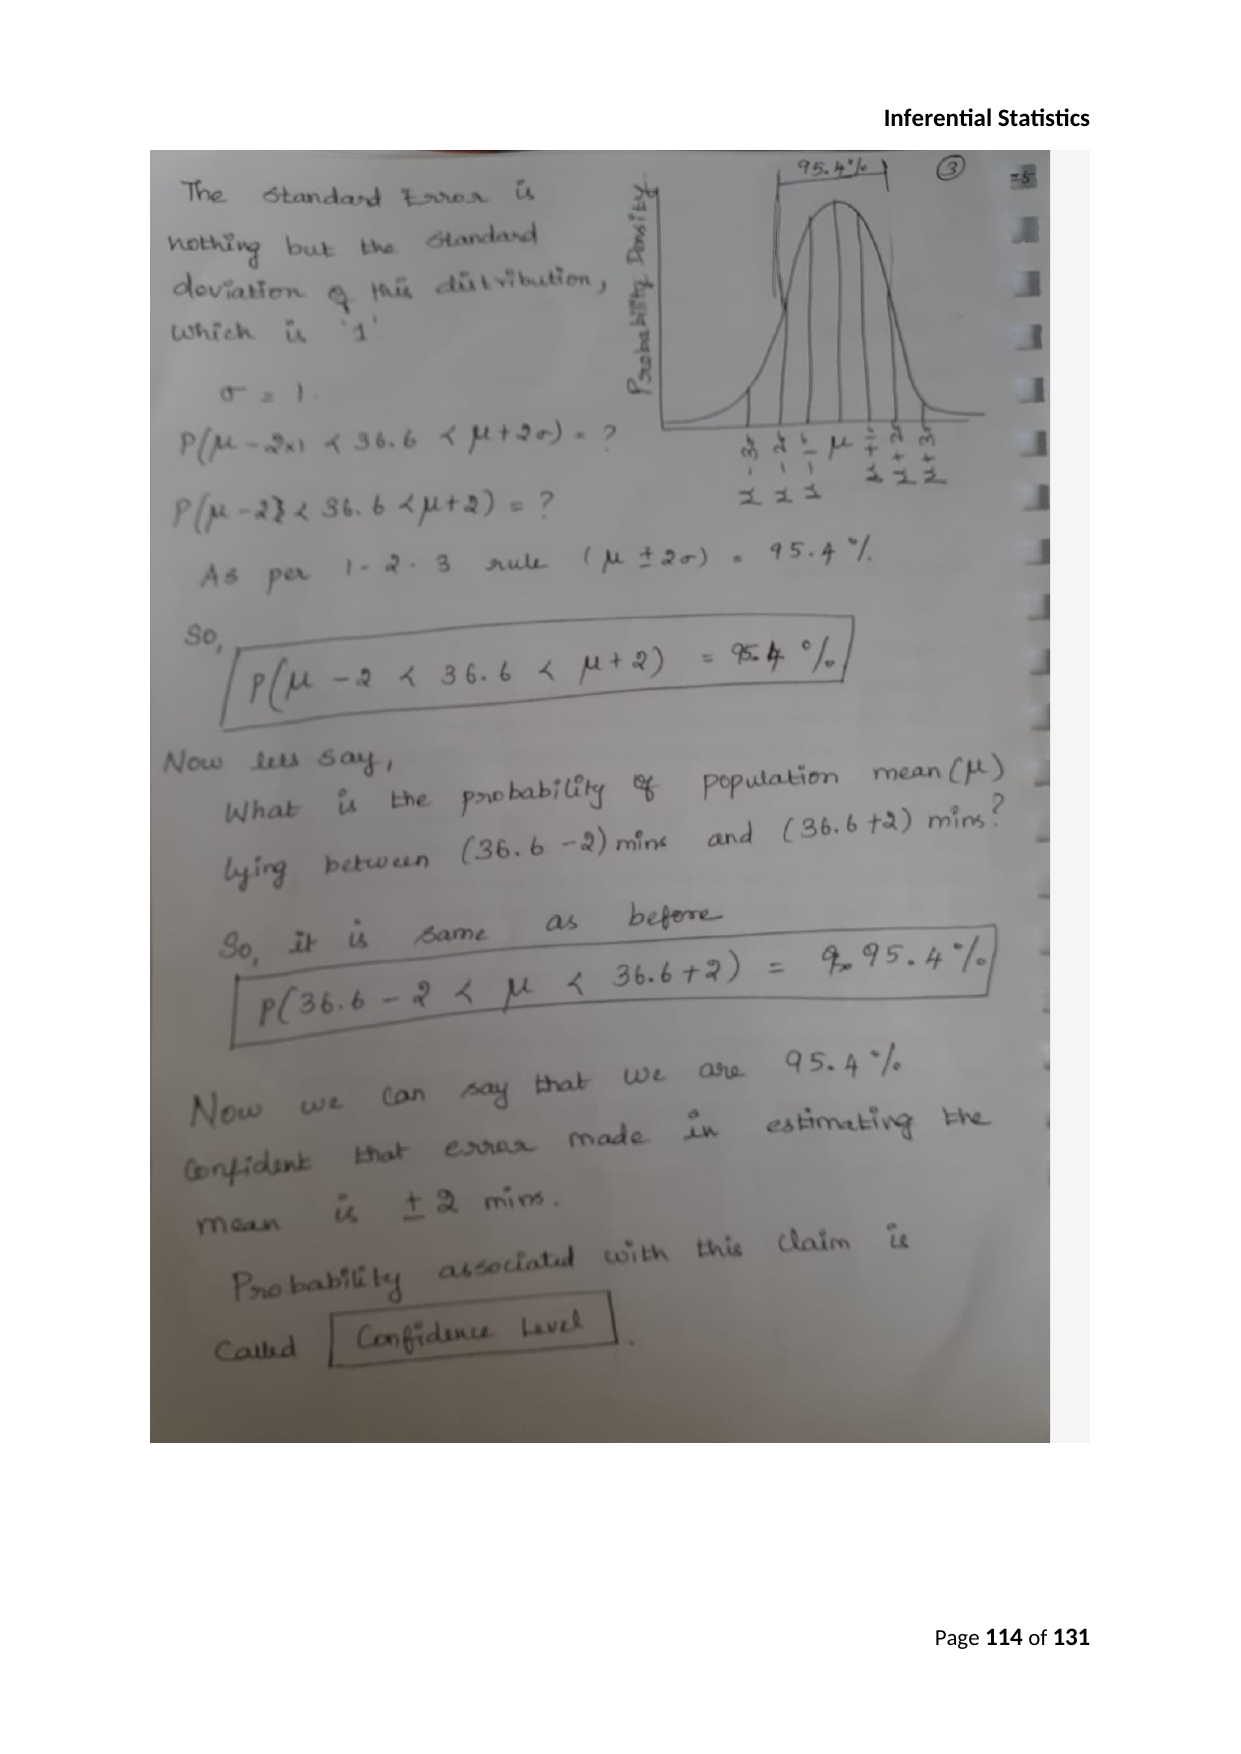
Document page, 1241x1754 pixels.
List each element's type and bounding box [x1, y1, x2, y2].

picture [150, 150, 1051, 1443]
